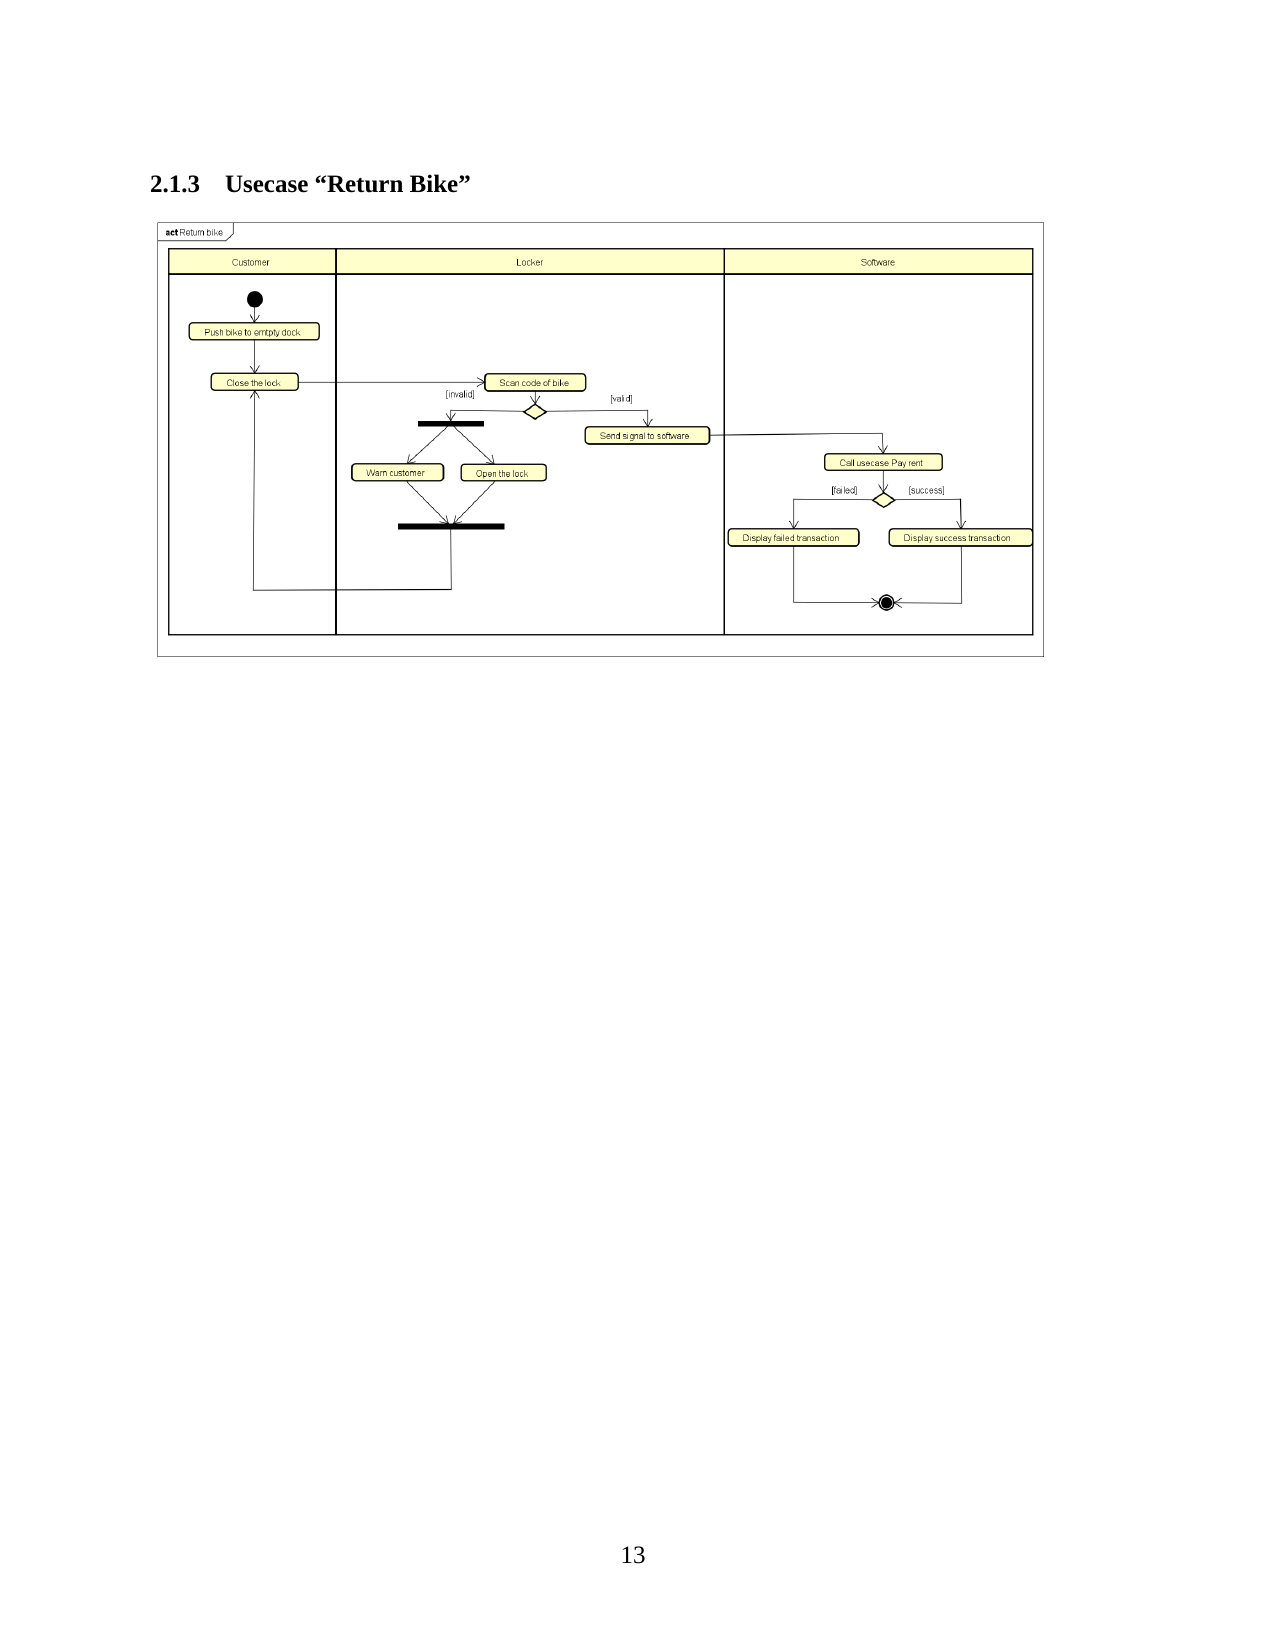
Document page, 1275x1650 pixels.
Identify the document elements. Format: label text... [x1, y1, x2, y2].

subtitle Usecase “Return Bike” [150, 169, 1116, 198]
picture [150, 216, 1050, 664]
